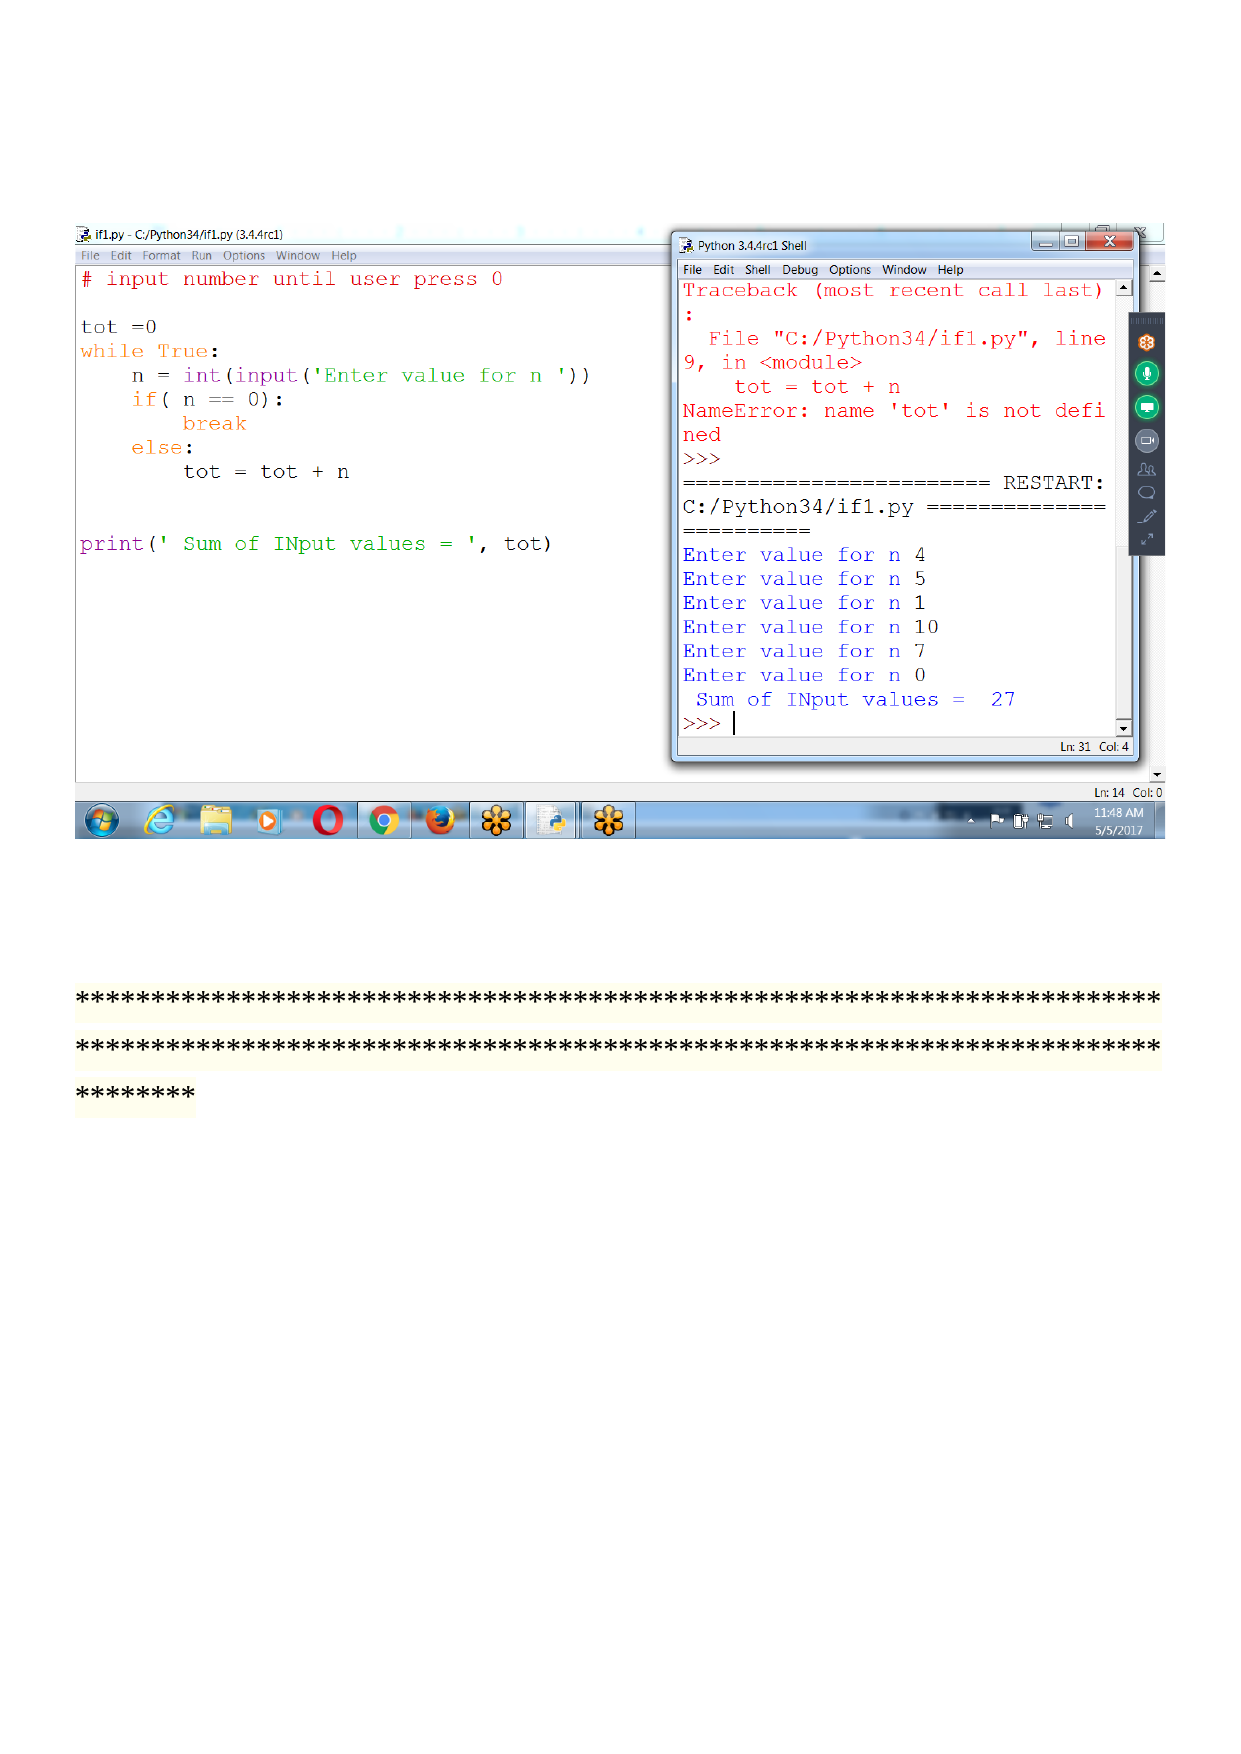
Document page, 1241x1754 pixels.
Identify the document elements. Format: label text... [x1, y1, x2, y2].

text ******************************************************************************************************************************************************** [75, 982, 1165, 1118]
picture [75, 223, 1166, 839]
